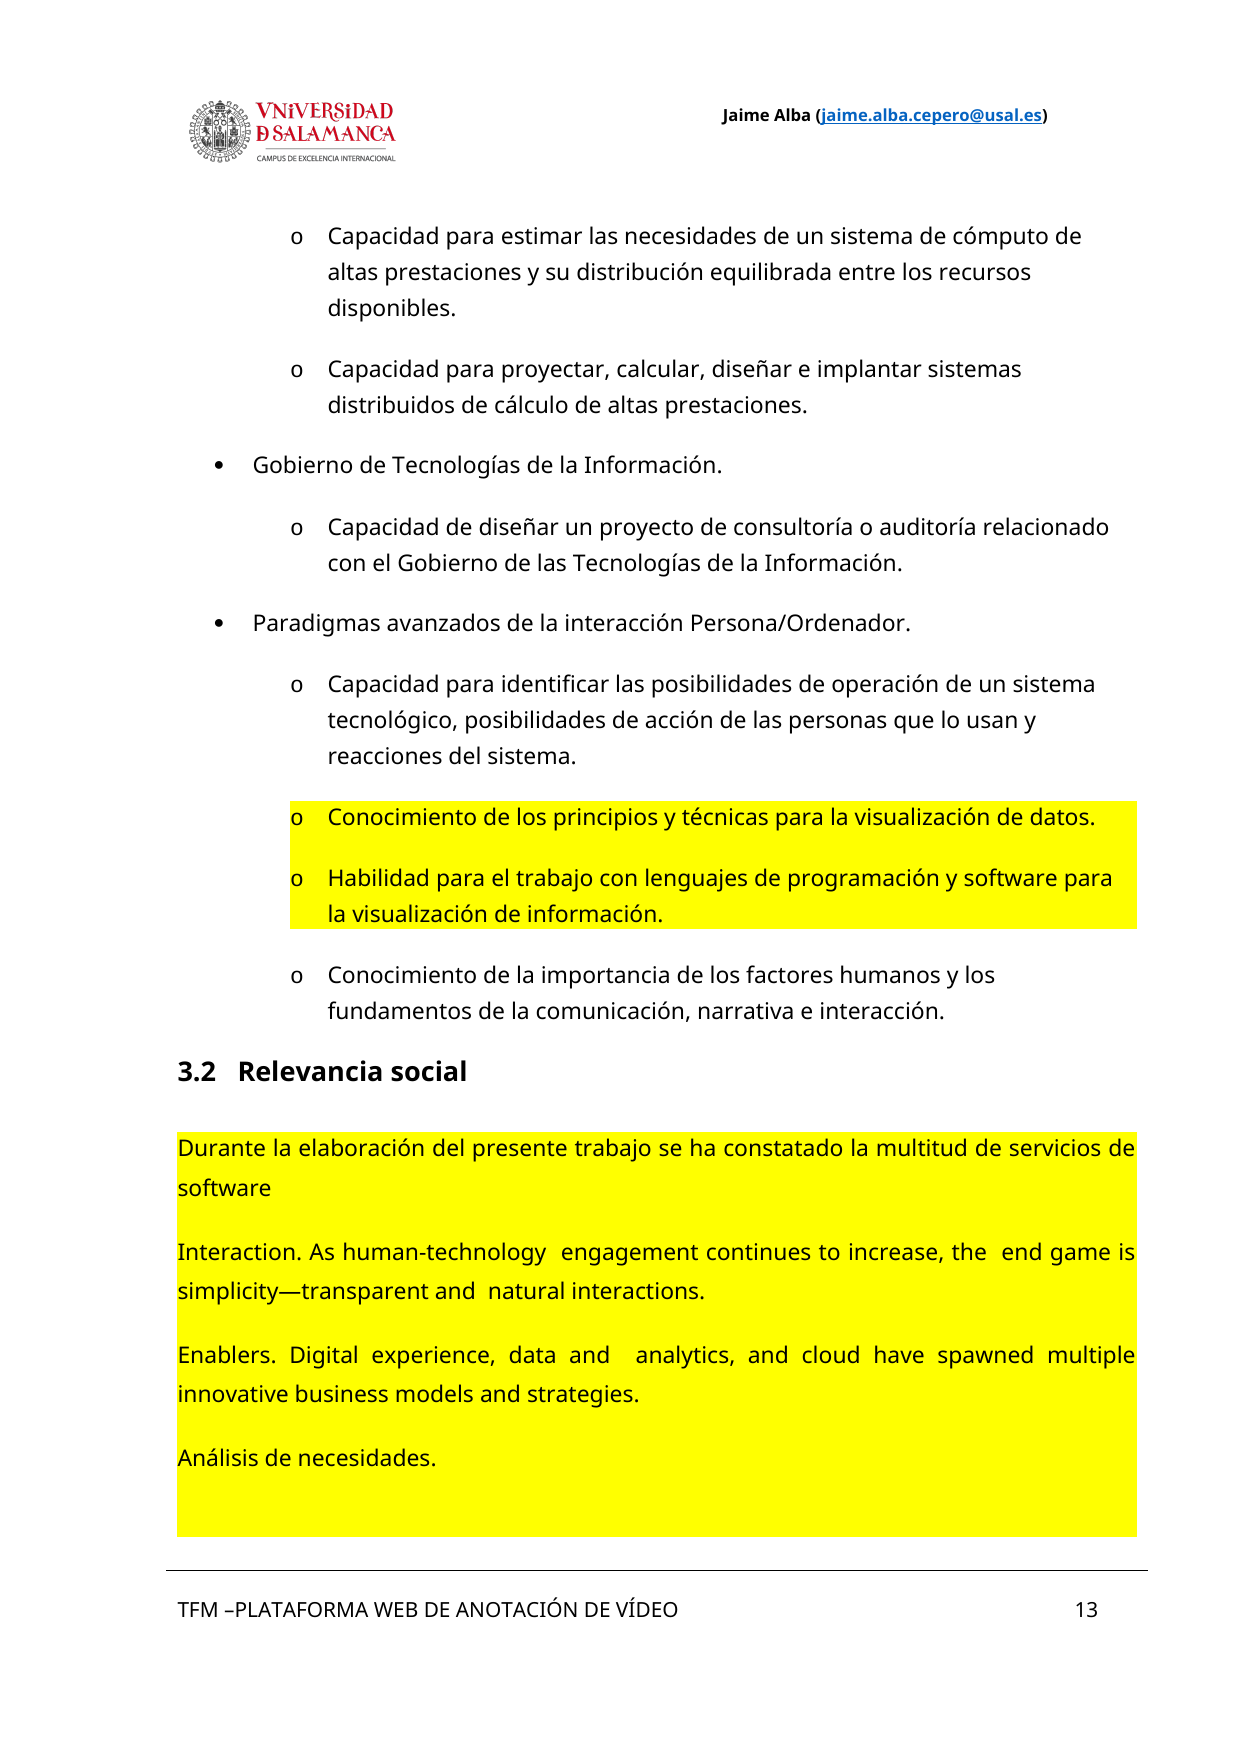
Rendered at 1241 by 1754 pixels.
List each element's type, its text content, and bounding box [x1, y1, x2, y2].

text Durante la elaboración del presente trabajo se ha constatado la multitud de servicios de software [177, 1132, 1137, 1203]
list Paradigmas avanzados de la interacción Persona/Ordenador. [215, 607, 1137, 639]
list Capacidad para proyectar, calcular, diseñar e implantar sistemas distribuidos de cálculo de altas prestaciones. [290, 352, 1137, 420]
text Análisis de necesidades. [177, 1442, 1137, 1473]
picture [188, 99, 397, 163]
list Conocimiento de la importancia de los factores humanos y los fundamentos de la comunicación, narrativa e interacción. [290, 959, 1137, 1027]
list Habilidad para el trabajo con lenguajes de programación y software para la visualización de información. [290, 862, 1137, 929]
list Capacidad para identificar las posibilidades de operación de un sistema tecnológico, posibilidades de acción de las personas que lo usan y reacciones del sistema. [290, 668, 1137, 772]
subtitle Relevancia social [177, 1052, 1137, 1089]
list Conocimiento de los principios y técnicas para la visualización de datos. [290, 801, 1137, 833]
text Enablers. Digital experience, data and analytics, and cloud have spawned multiple innovative business models and strategies. [177, 1339, 1137, 1409]
list Capacidad para estimar las necesidades de un sistema de cómputo de altas prestaciones y su distribución equilibrada entre los recursos disponibles. [290, 219, 1137, 323]
text Interaction. As human-technology engagement continues to increase, the end game is simplicity—transparent and natural interactions. [177, 1236, 1137, 1306]
list Capacidad de diseñar un proyecto de consultoría o auditoría relacionado con el Gobierno de las Tecnologías de la Información. [290, 510, 1137, 578]
list Gobierno de Tecnologías de la Información. [215, 449, 1137, 481]
